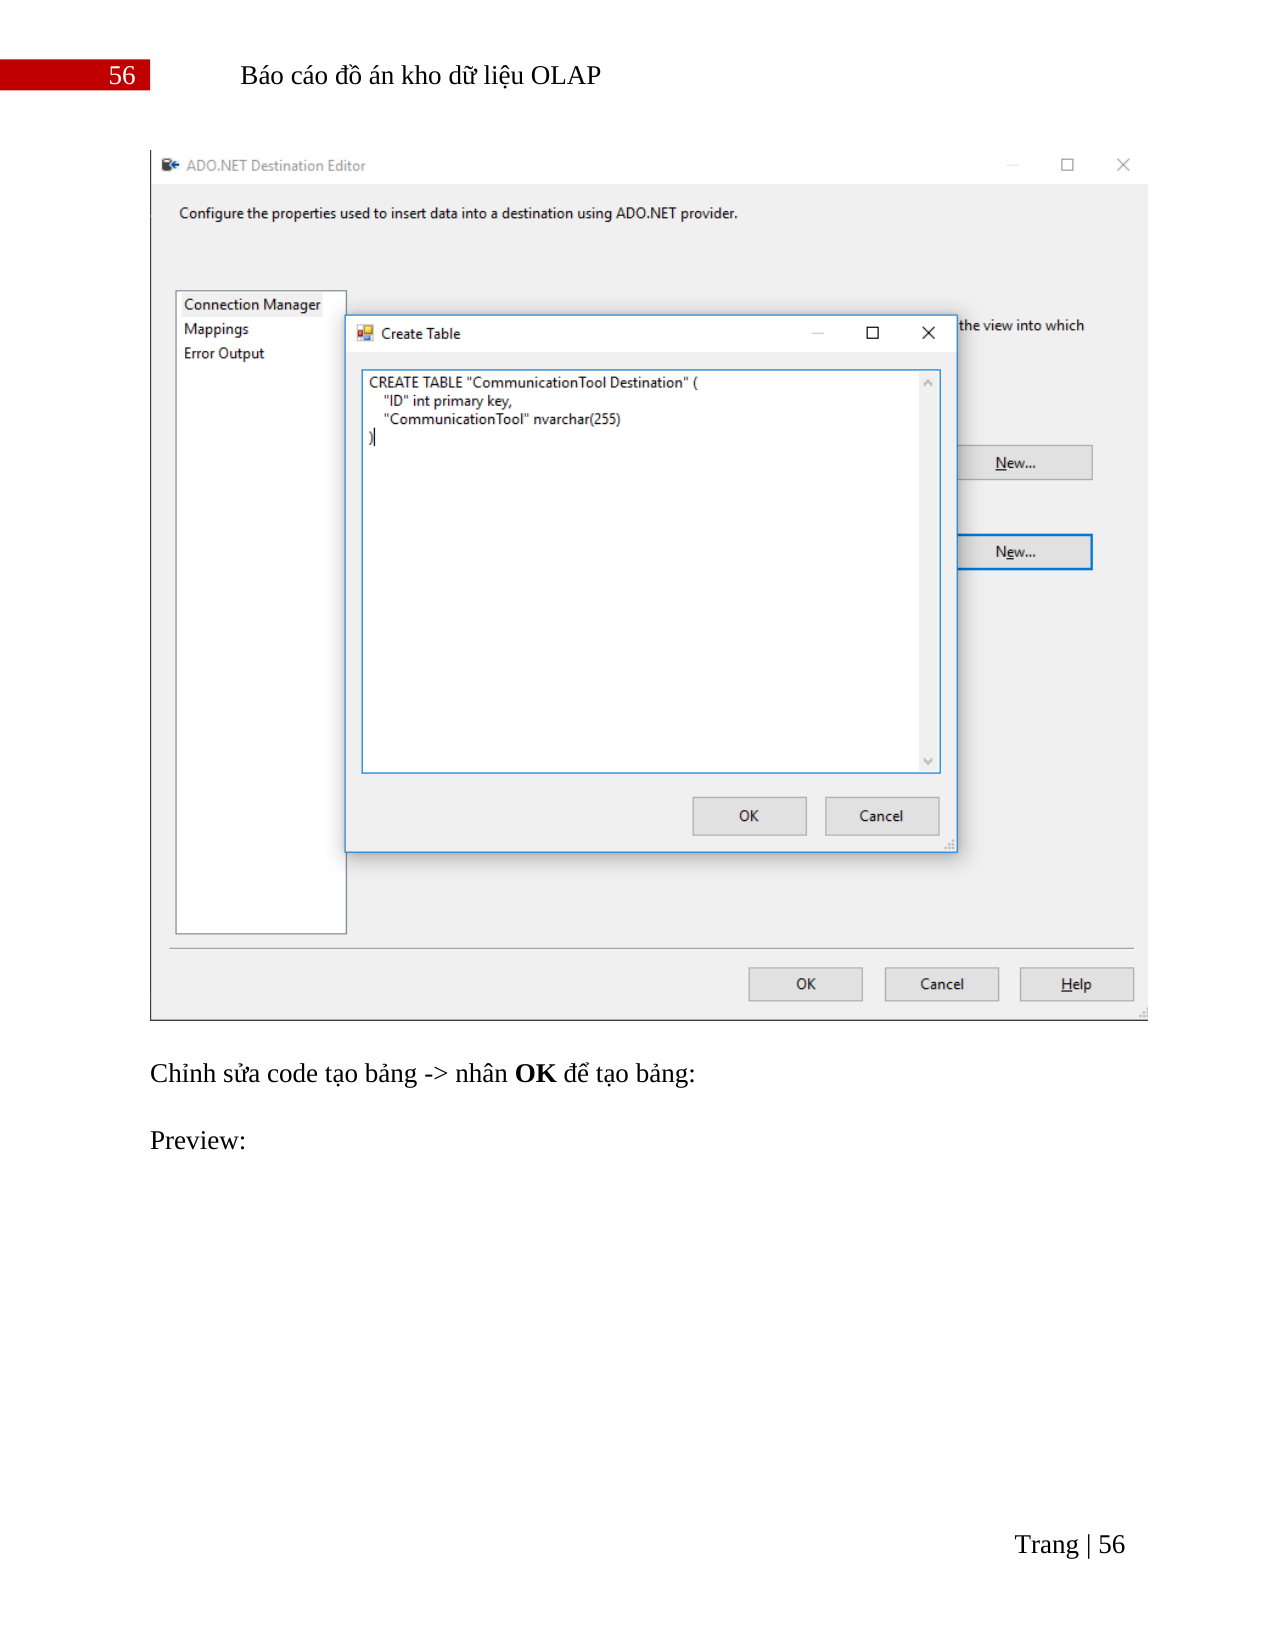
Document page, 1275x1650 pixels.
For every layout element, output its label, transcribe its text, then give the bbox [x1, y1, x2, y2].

text Chỉnh sửa code tạo bảng -> nhân OK để tạo bảng: [150, 1057, 1125, 1088]
text Preview: [150, 1124, 1125, 1155]
picture [150, 150, 1148, 1021]
